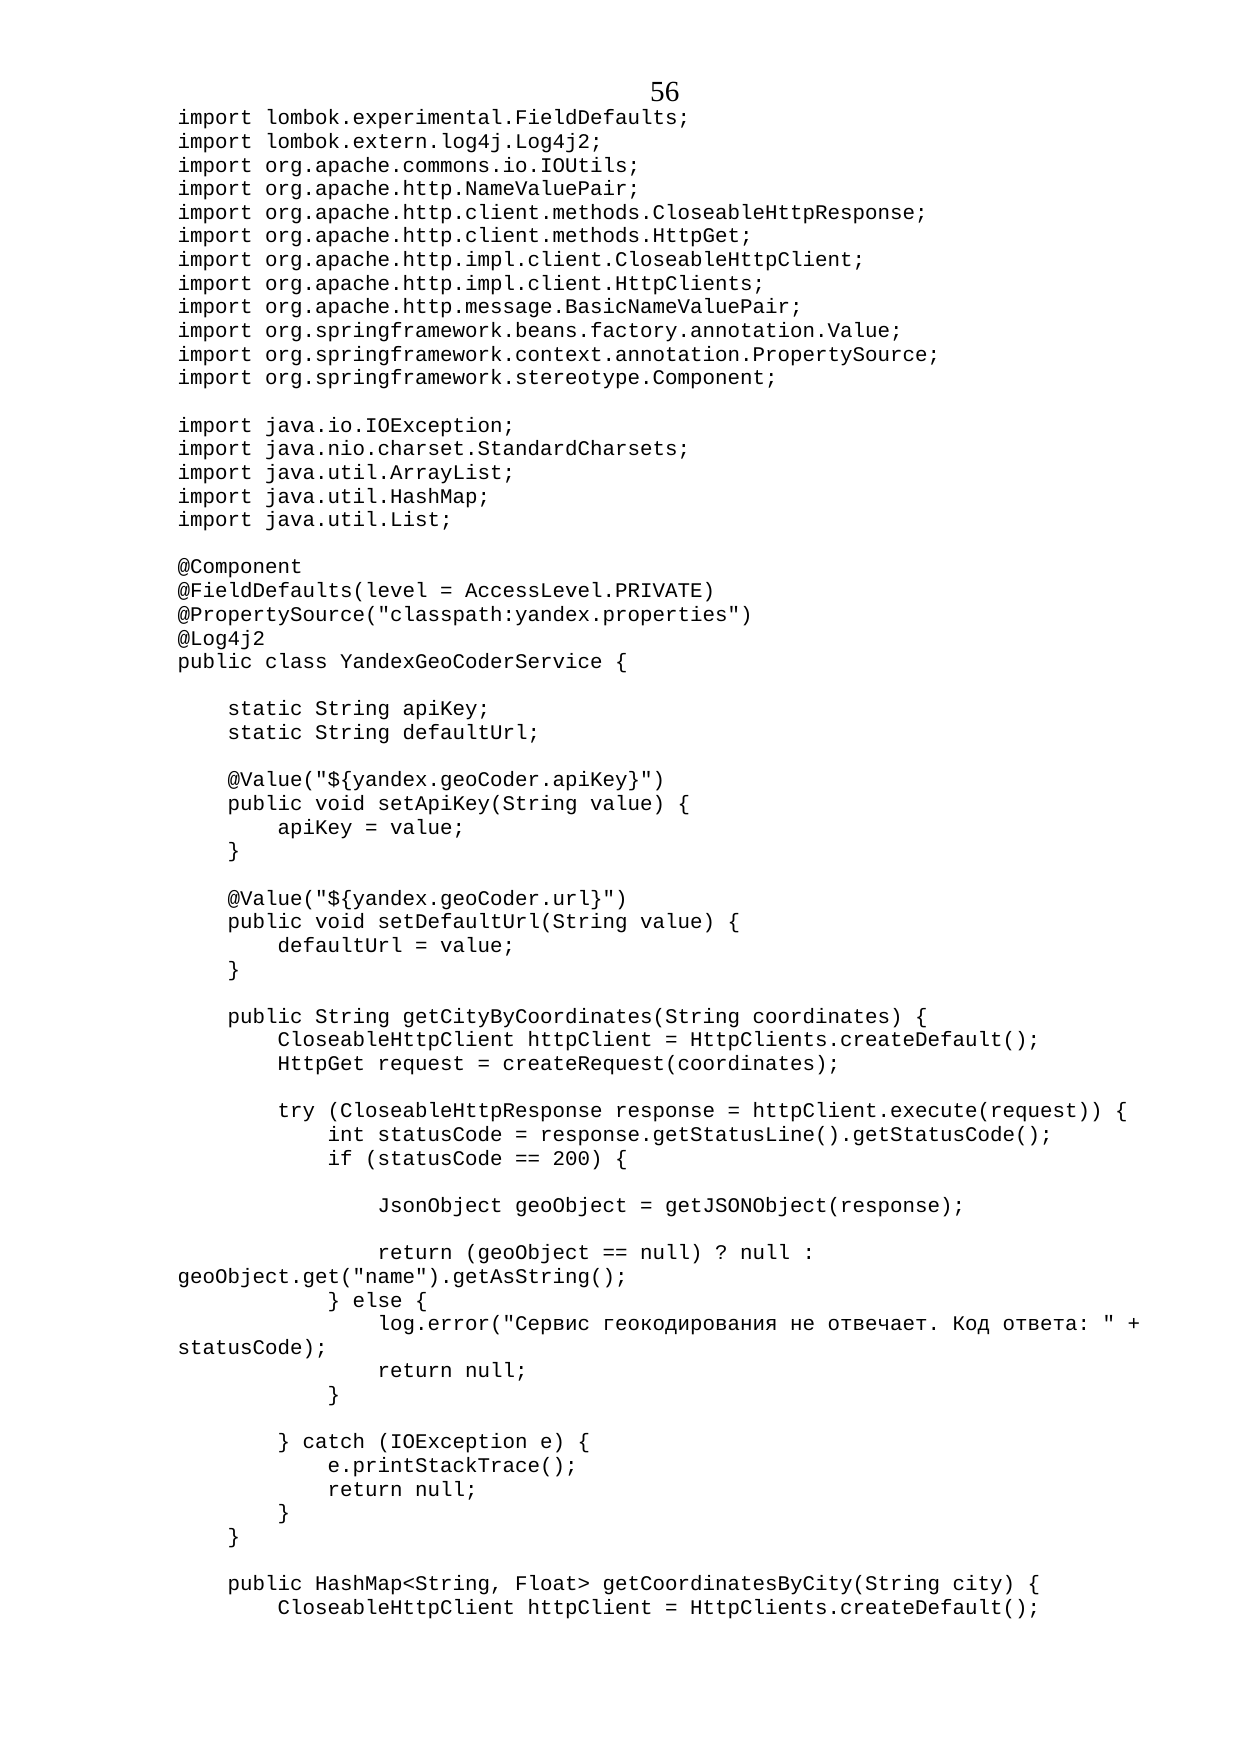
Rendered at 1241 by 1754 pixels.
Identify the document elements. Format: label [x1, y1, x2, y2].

text [177, 107, 1152, 1621]
